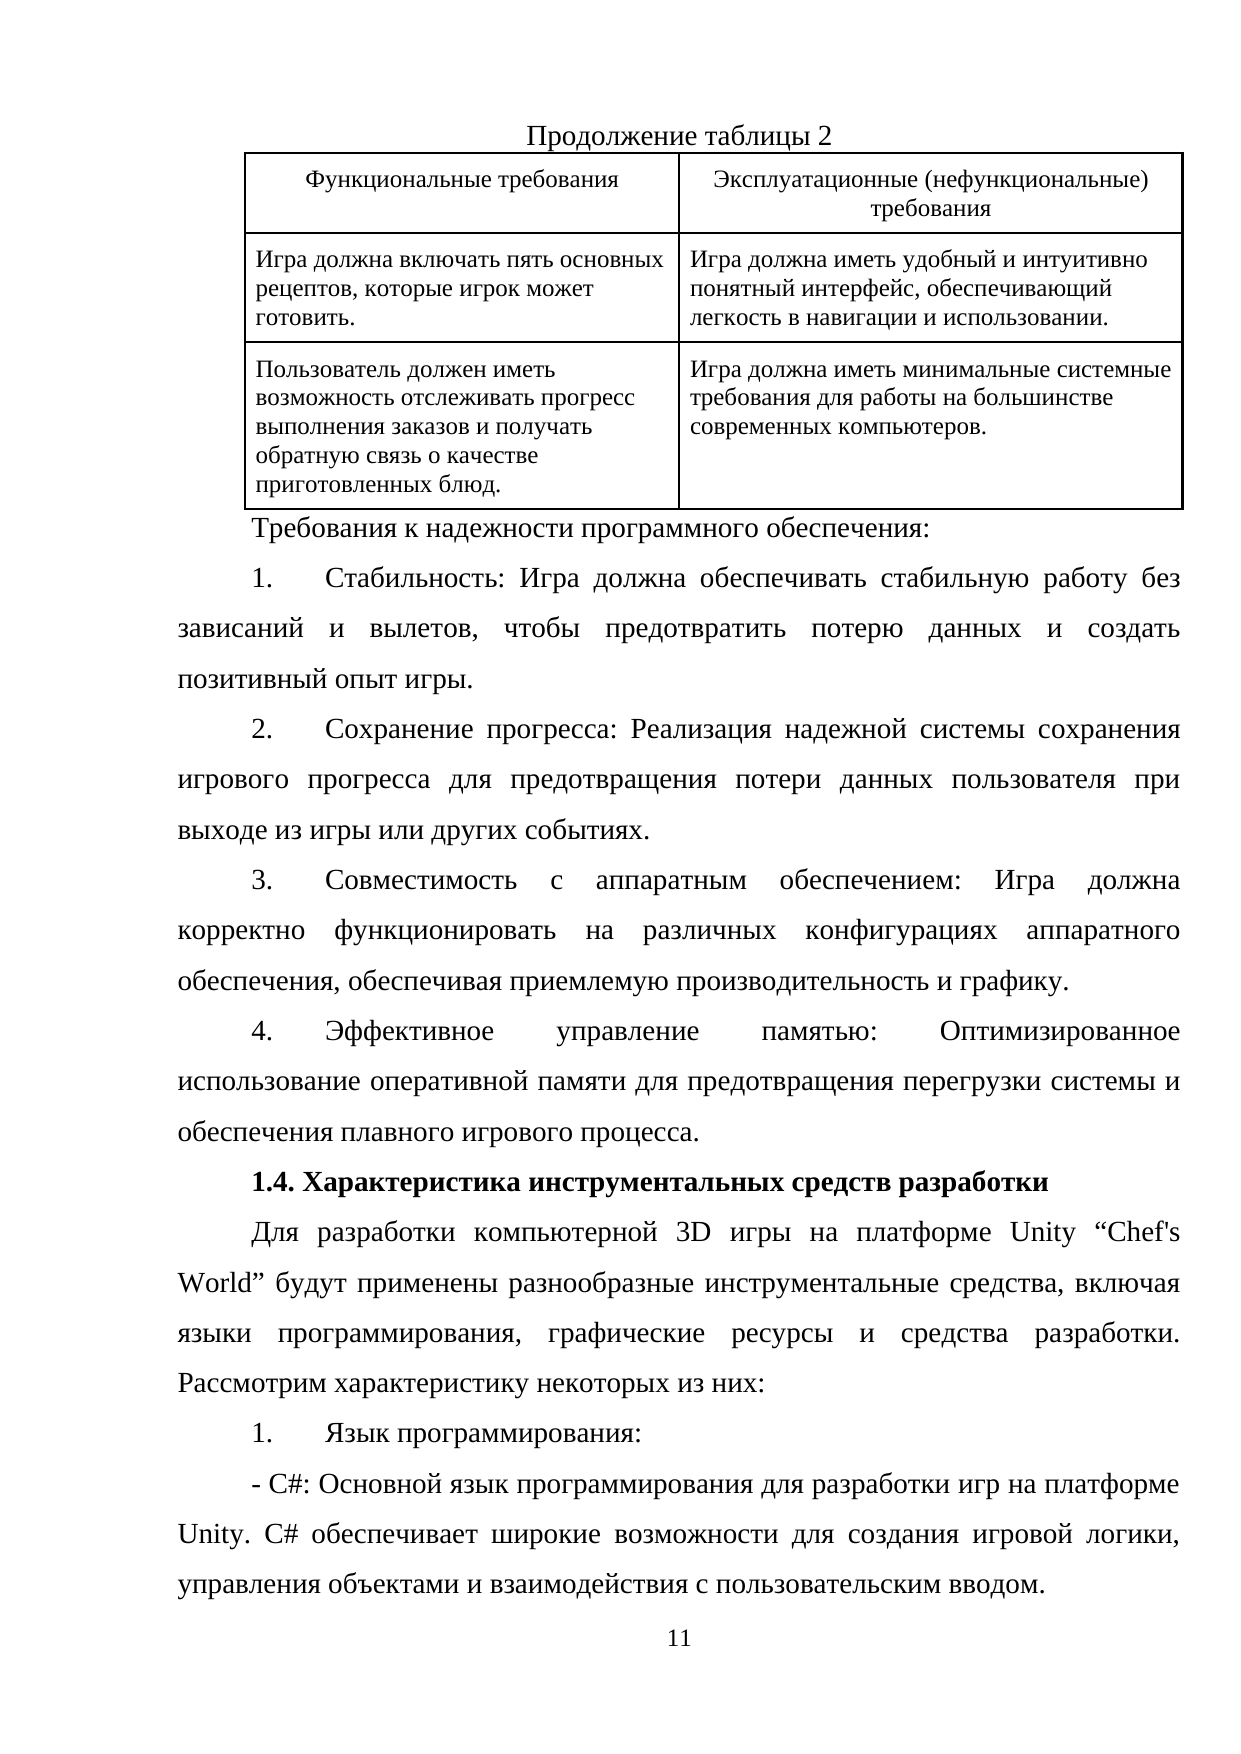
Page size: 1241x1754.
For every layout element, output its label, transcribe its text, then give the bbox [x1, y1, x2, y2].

list Сохранение прогресса: Реализация надежной системы сохранения игрового прогресса для предотвращения потери данных пользователя при выходе из игры или других событиях. [177, 711, 1181, 845]
table_cell Пользователь должен иметь возможность отслеживать прогресс выполнения заказов и получать обратную связь о качестве приготовленных блюд. [246, 343, 678, 508]
list Стабильность: Игра должна обеспечивать стабильную работу без зависаний и вылетов, чтобы предотвратить потерю данных и создать позитивный опыт игры. [177, 560, 1181, 694]
table_cell Игра должна иметь минимальные системные требования для работы на большинстве современных компьютеров. [680, 343, 1181, 508]
text Продолжение таблицы 2 [177, 118, 1181, 152]
text - C#: Основной язык программирования для разработки игр на платформе Unity. C# обеспечивает широкие возможности для создания игровой логики, управления объектами и взаимодействия с пользовательским вводом. [177, 1466, 1181, 1600]
table_header Эксплуатационные (нефункциональные) требования [680, 154, 1181, 232]
table_cell Игра должна иметь удобный и интуитивно понятный интерфейс, обеспечивающий легкость в навигации и использовании. [680, 234, 1181, 341]
list Язык программирования: [177, 1416, 1181, 1449]
text Для разработки компьютерной 3D игры на платформе Unity “Chef's World” будут применены разнообразные инструментальные средства, включая языки программирования, графические ресурсы и средства разработки. Рассмотрим характеристику некоторых из них: [177, 1214, 1181, 1399]
list Совместимость с аппаратным обеспечением: Игра должна корректно функционировать на различных конфигурациях аппаратного обеспечения, обеспечивая приемлемую производительность и графику. [177, 862, 1181, 996]
subtitle 1.4. Характеристика инструментальных средств разработки [177, 1164, 1181, 1198]
table_cell Игра должна включать пять основных рецептов, которые игрок может готовить. [246, 234, 678, 341]
list Эффективное управление памятью: Оптимизированное использование оперативной памяти для предотвращения перегрузки системы и обеспечения плавного игрового процесса. [177, 1013, 1181, 1147]
table_header Функциональные требования [246, 154, 678, 232]
text Требования к надежности программного обеспечения: [177, 510, 1181, 543]
